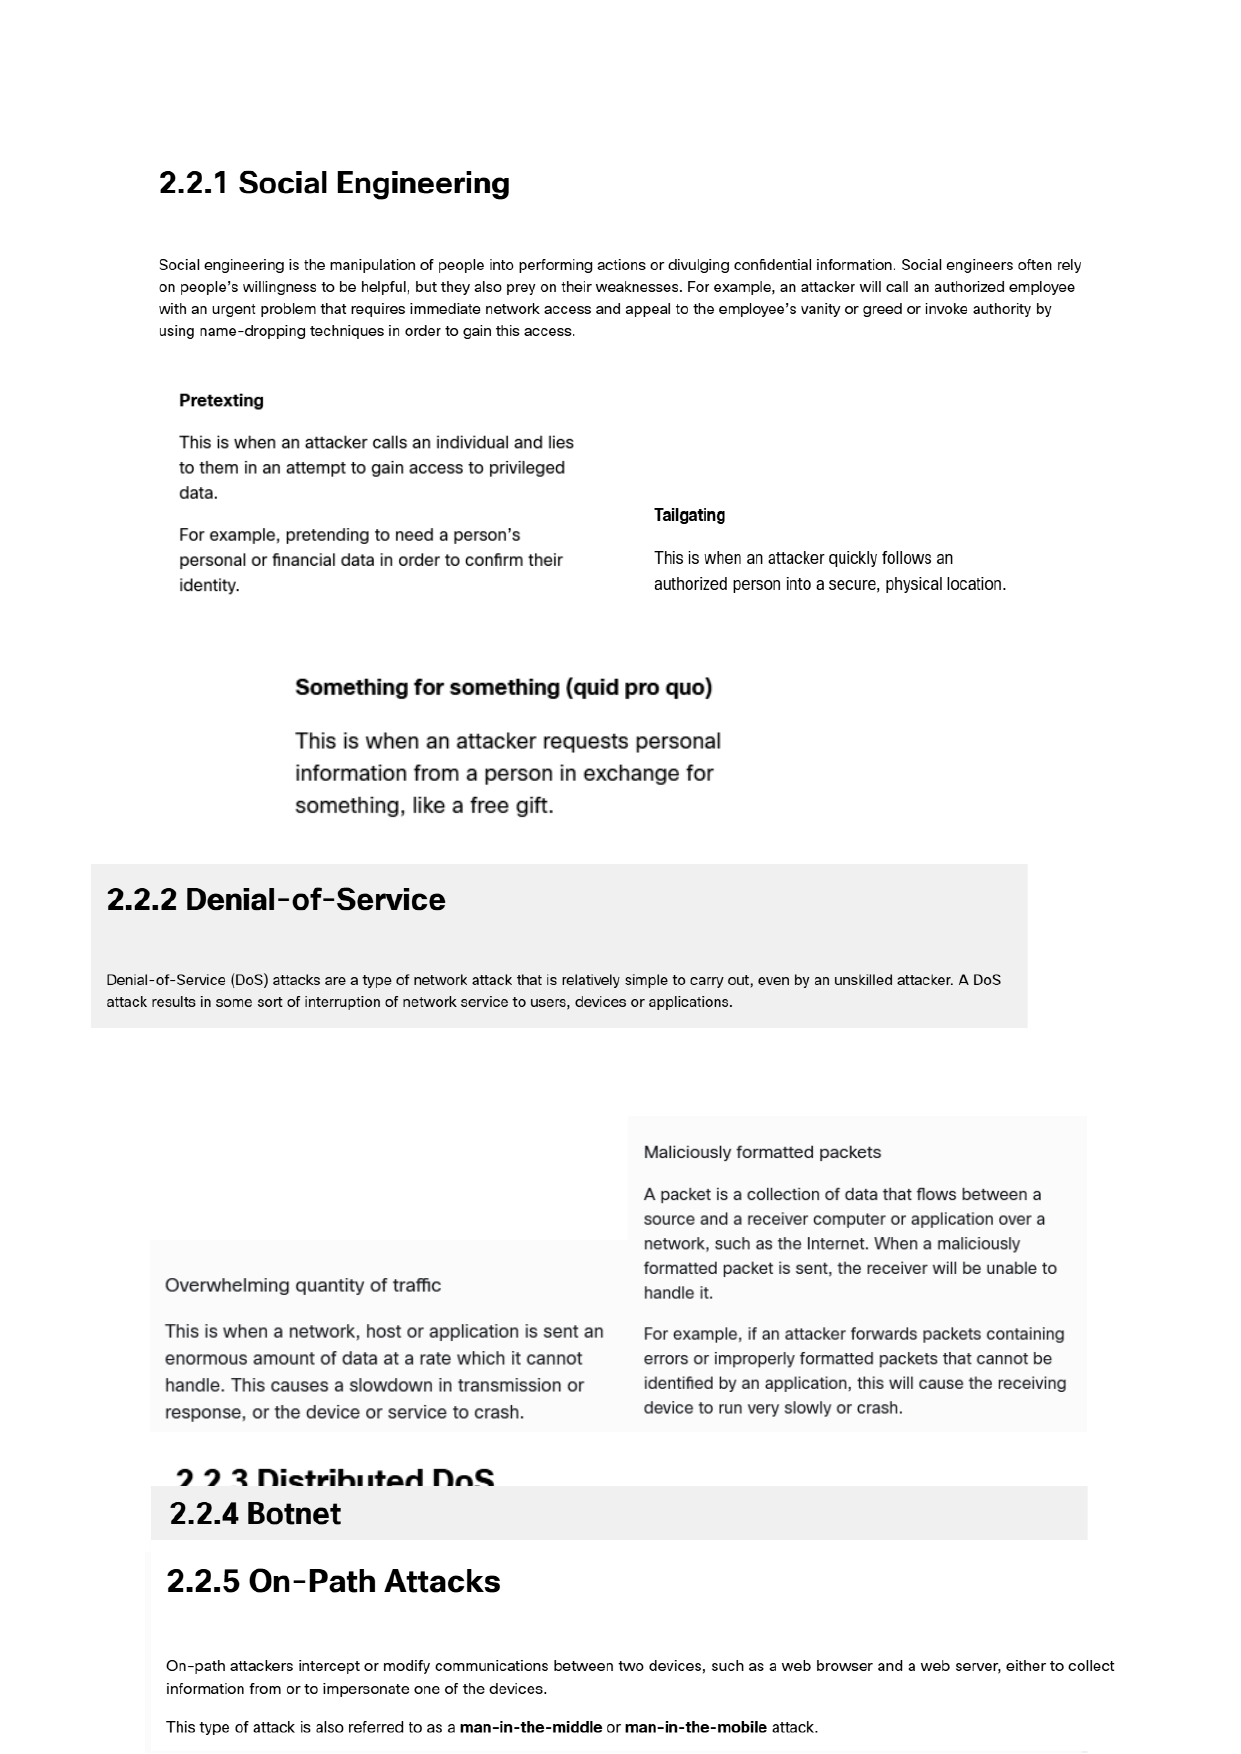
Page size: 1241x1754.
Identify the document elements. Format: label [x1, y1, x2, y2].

picture [223, 632, 789, 848]
picture [150, 1116, 1087, 1432]
picture [90, 864, 1027, 1027]
picture [150, 357, 1028, 630]
picture [144, 1444, 1122, 1753]
picture [150, 150, 1091, 355]
